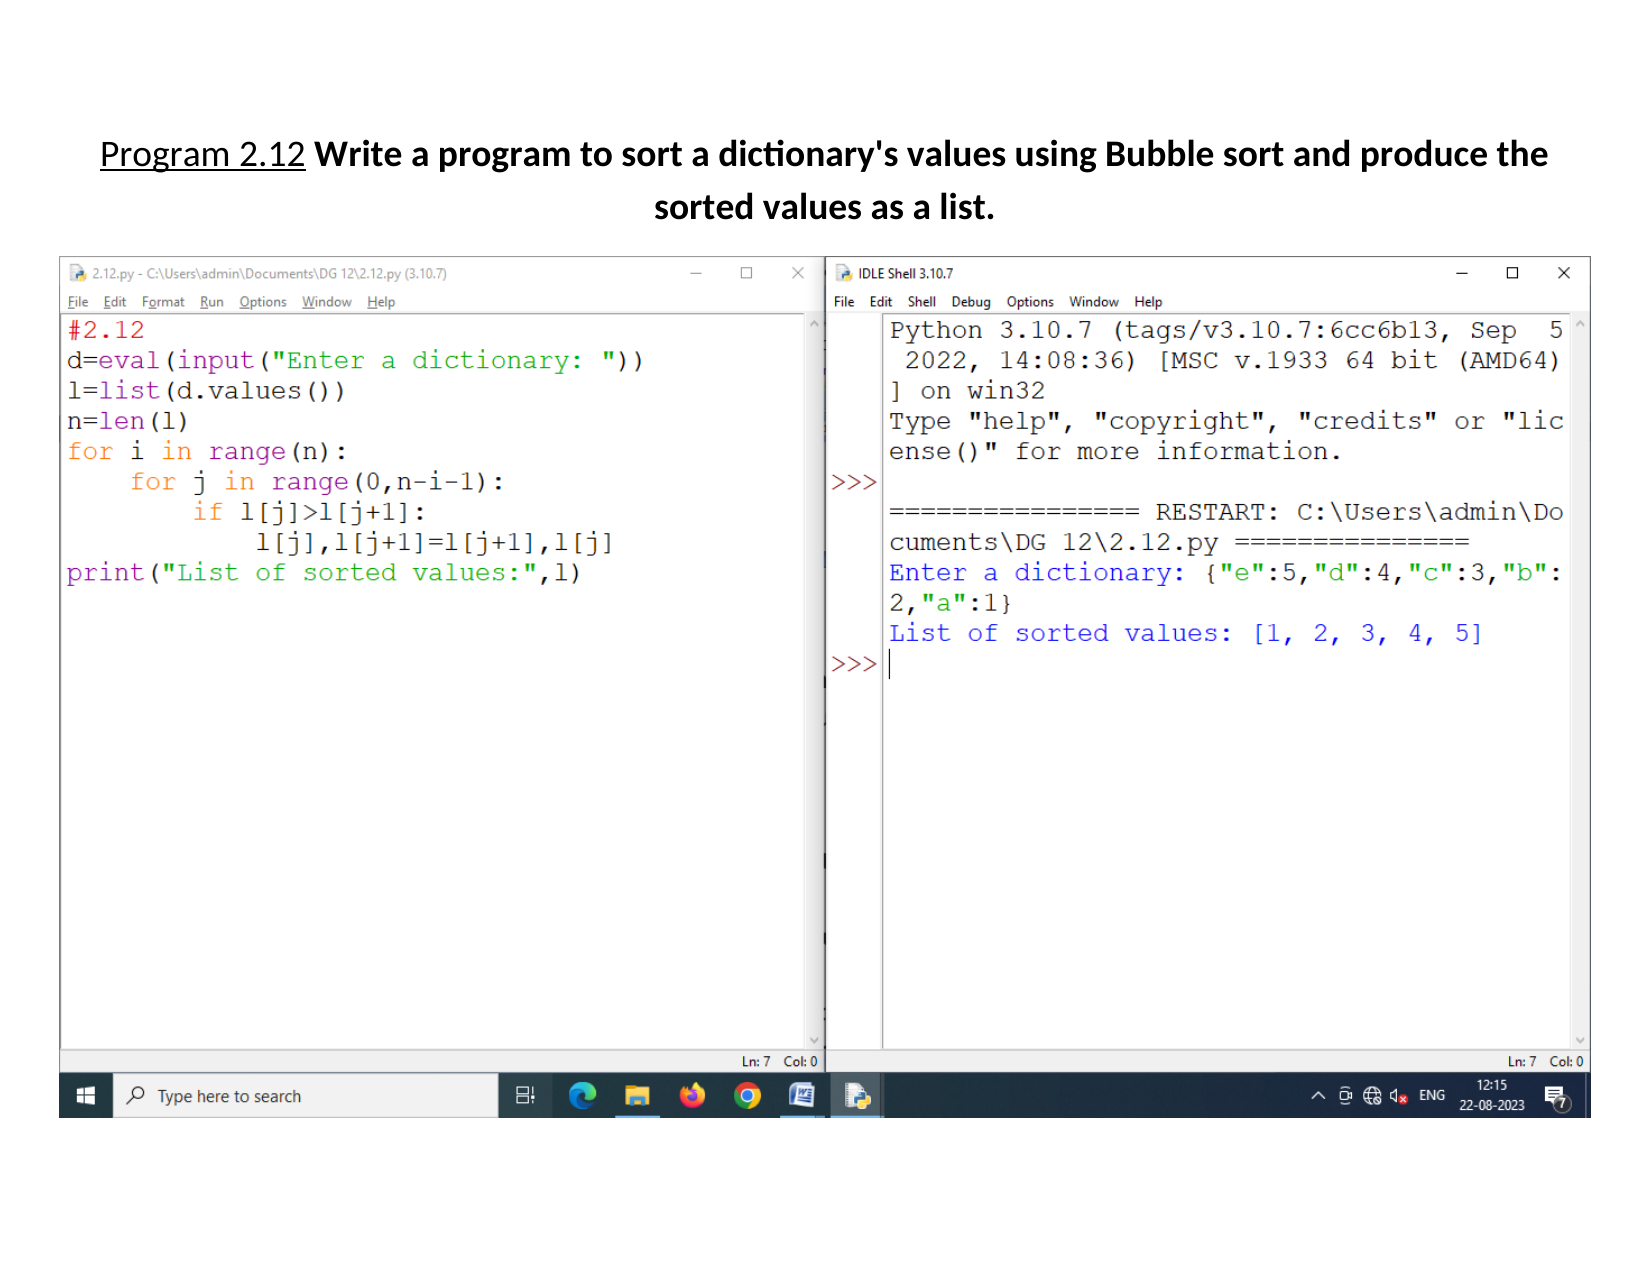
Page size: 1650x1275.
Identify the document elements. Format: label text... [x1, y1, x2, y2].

text Program 2.12 Write a program to sort a dictionary's values using Bubble sort and produce the sorted values as a list. [59, 130, 1591, 228]
picture [59, 256, 1591, 1118]
